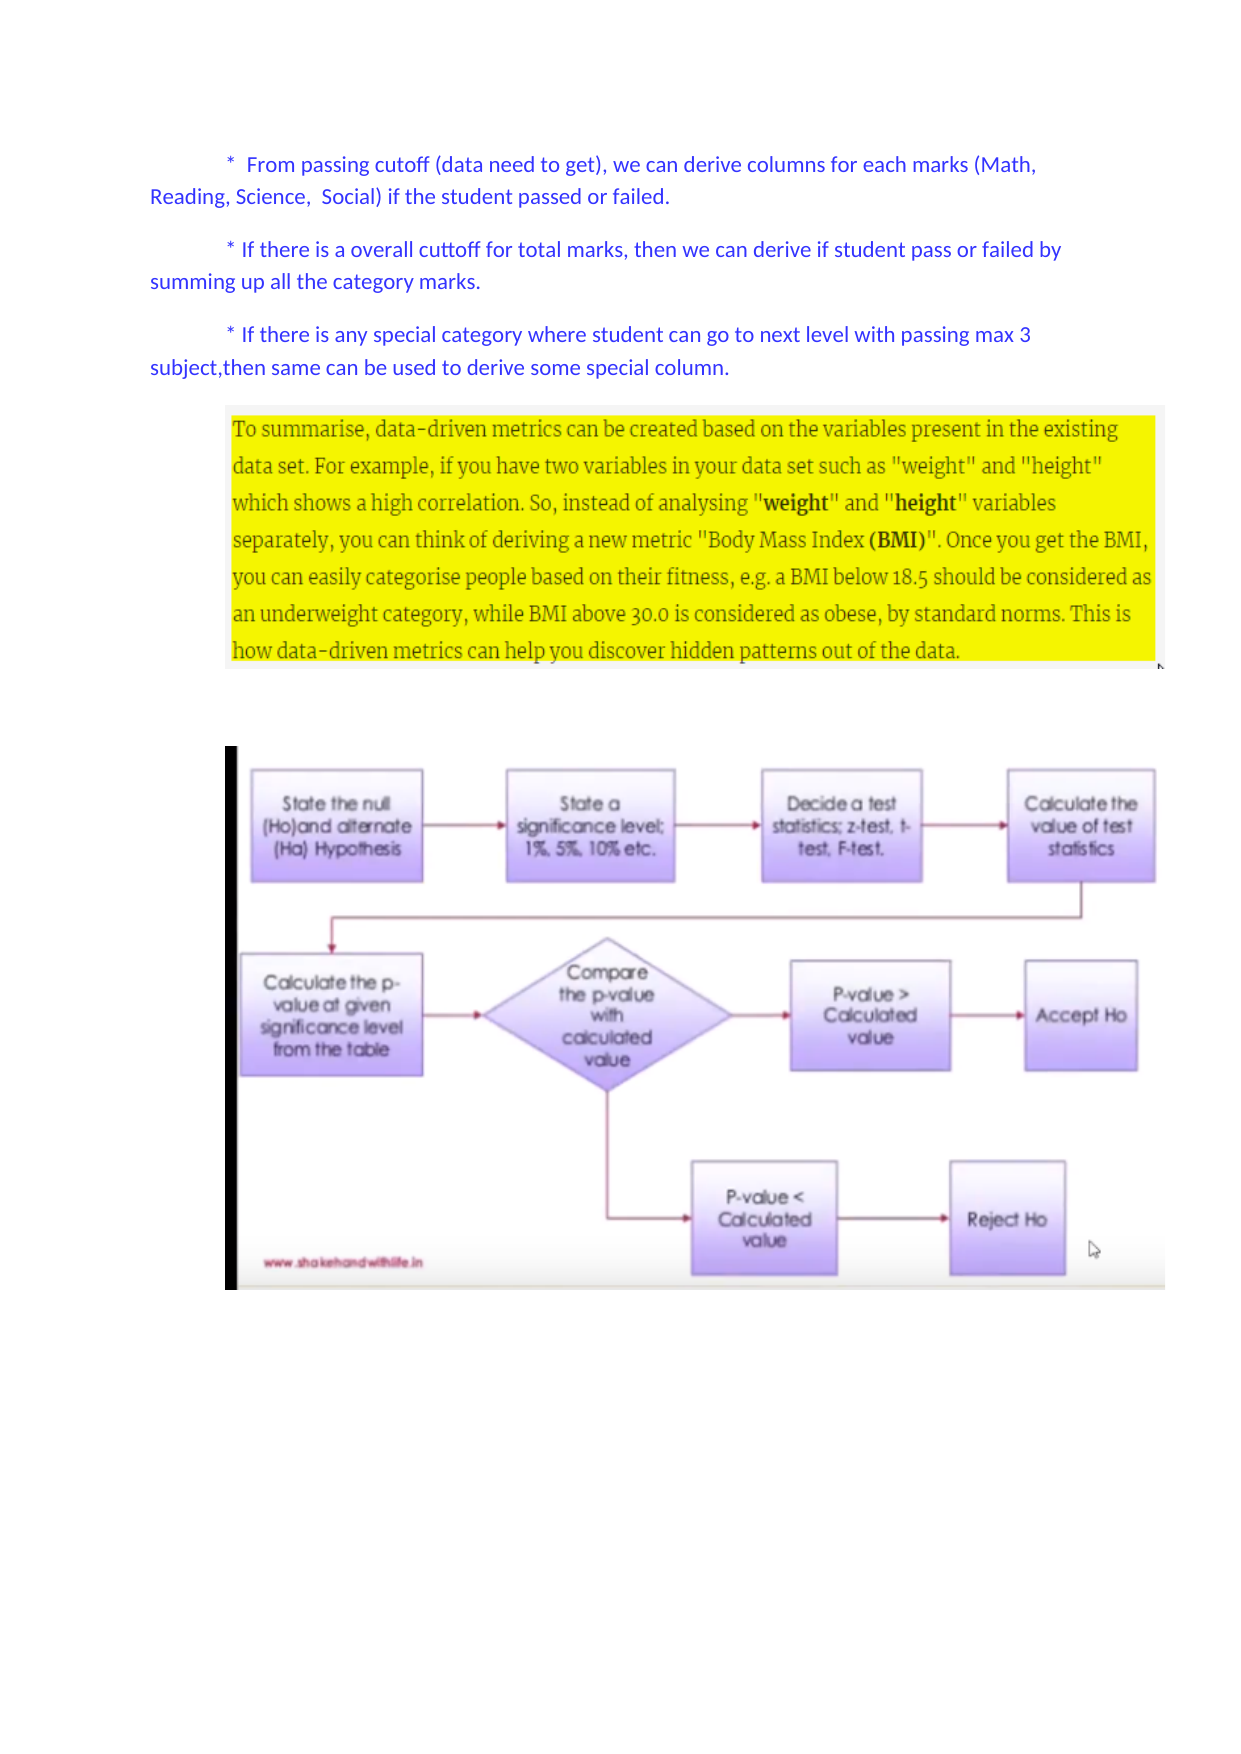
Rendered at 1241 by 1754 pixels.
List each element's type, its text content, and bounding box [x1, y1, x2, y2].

text * If there is a overall cuttoff for total marks, then we can derive if student pass or failed by summing up all the category marks. [150, 235, 1090, 295]
picture [225, 746, 1166, 1290]
picture [225, 405, 1166, 669]
text * If there is any special category where student can go to next level with passing max 3 subject,then same can be used to derive some special column. [150, 320, 1090, 381]
text * From passing cutoff (data need to get), we can derive columns for each marks (Math, Reading, Science, Social) if the student passed or failed. [150, 150, 1090, 210]
